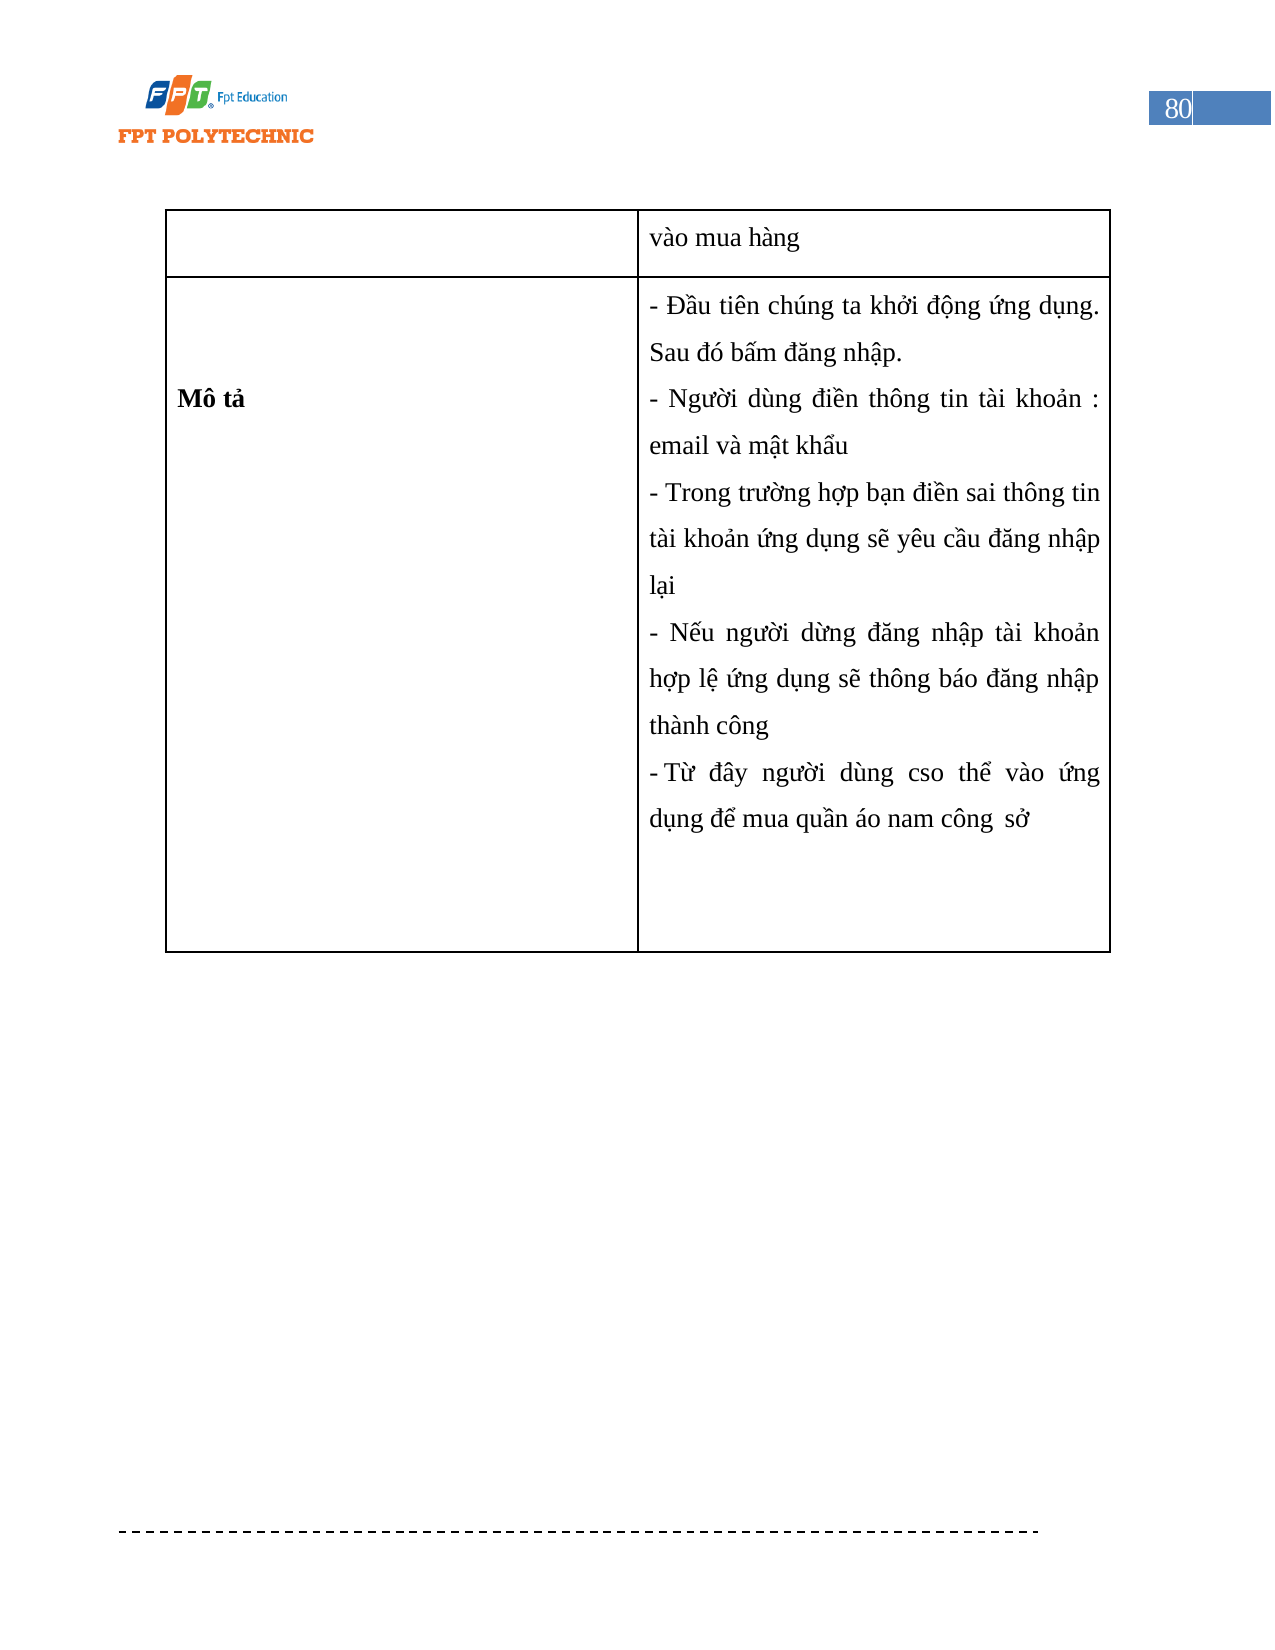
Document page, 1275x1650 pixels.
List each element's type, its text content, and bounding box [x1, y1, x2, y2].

picture [118, 75, 314, 143]
table_cell Mô tả [167, 278, 637, 951]
table_header vào mua hàng [639, 211, 1109, 276]
table_cell Đầu tiên chúng ta khởi động ứng dụng. Sau đó bấm đăng nhập. Người dùng điền thông tin tài khoản : email và mật khẩu Trong trường hợp bạn điền sai thông tin tài khoản ứng dụng sẽ yêu cầu đăng nhập lại Nếu người dừng đăng nhập tài khoản hợp lệ ứng dụng sẽ thông báo đăng nhập thành công Từ đây người dùng cso thể vào ứng dụng để mua quần áo nam công sở [639, 278, 1109, 951]
table_header [167, 211, 637, 276]
